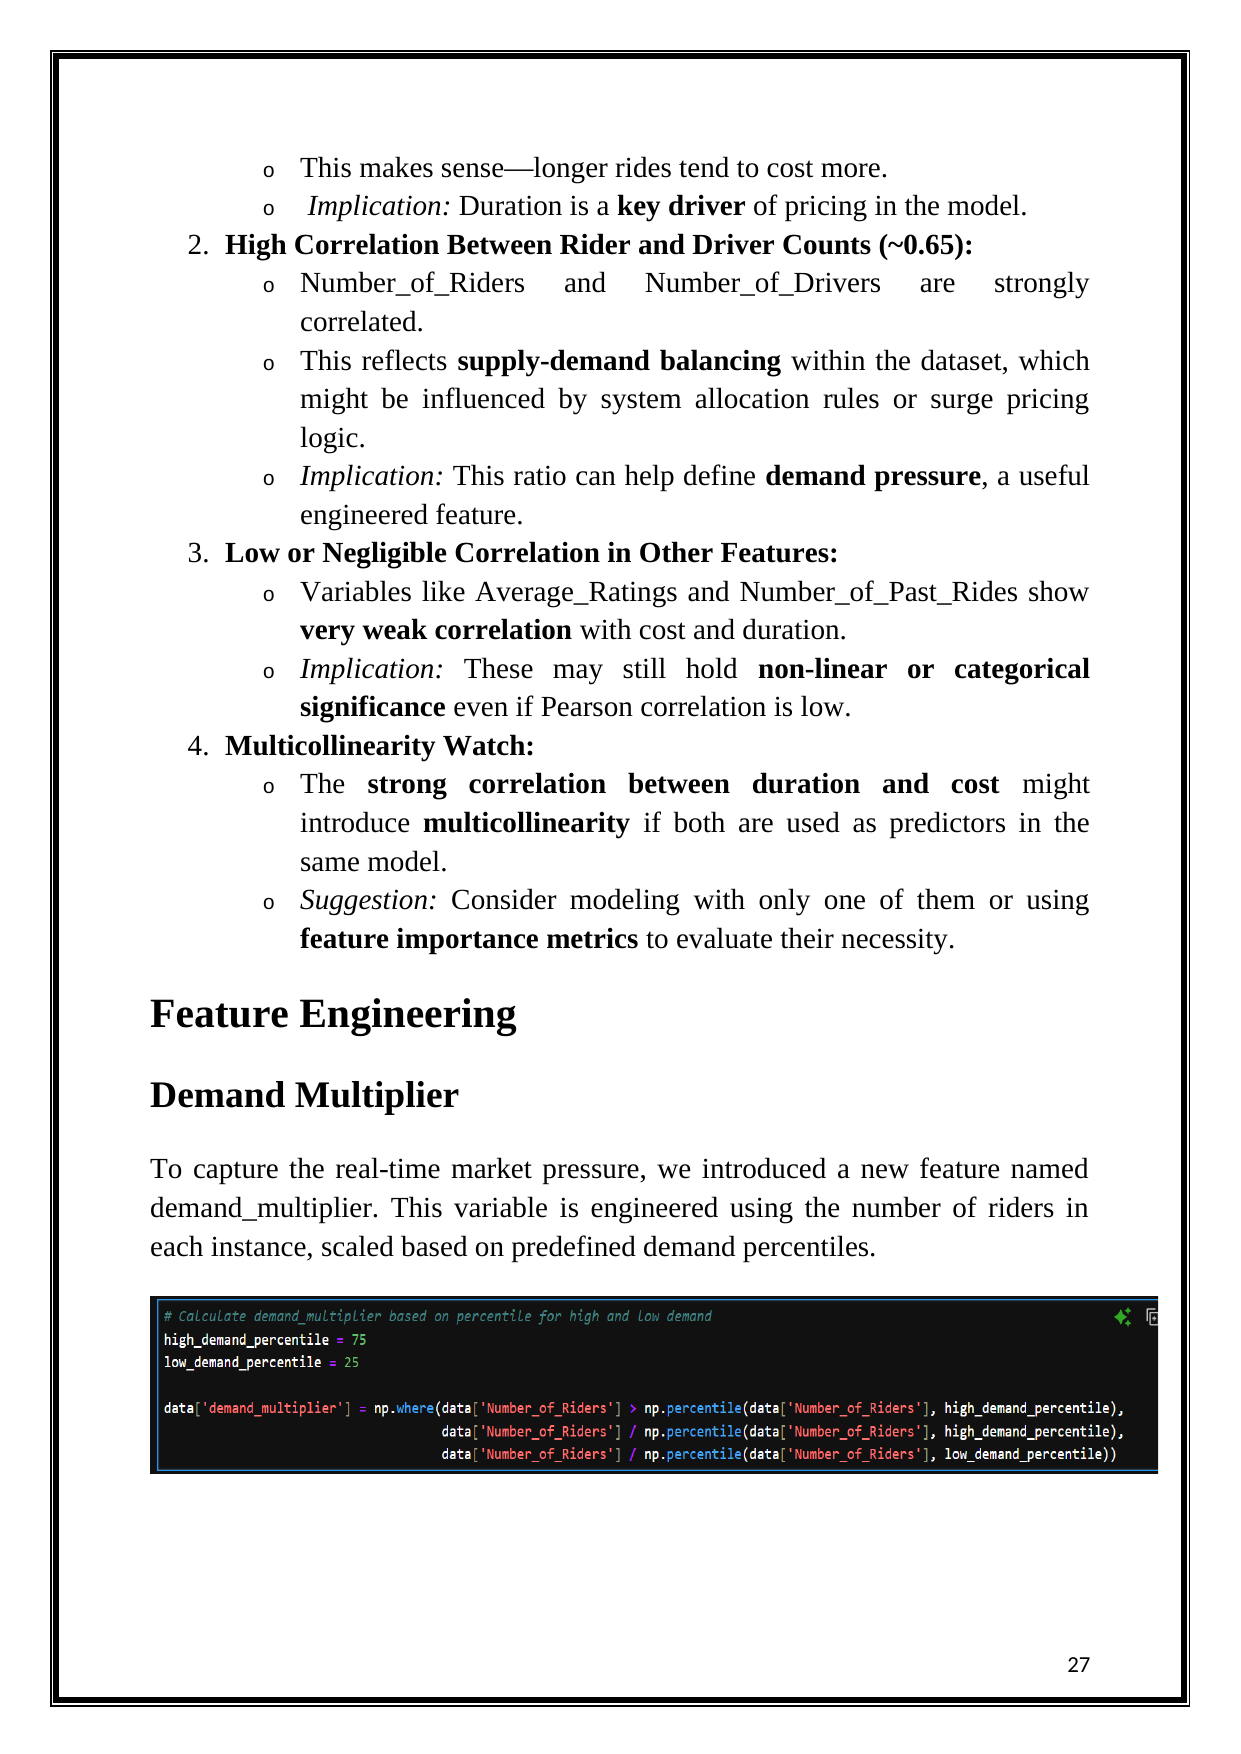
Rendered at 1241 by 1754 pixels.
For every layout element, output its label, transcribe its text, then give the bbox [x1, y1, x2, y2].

list The strong correlation between duration and cost might introduce multicollinearity if both are used as predictors in the same model. [262, 767, 1090, 877]
list Low or Negligible Correlation in Other Features: [187, 535, 1090, 569]
list Multicollinearity Watch: [187, 728, 1090, 762]
text Feature Engineering [150, 988, 1090, 1036]
list Variables like Average_Ratings and Number_of_Past_Rides show very weak correlation with cost and duration. [262, 574, 1090, 646]
list High Correlation Between Rider and Driver Counts (~0.65): [187, 227, 1090, 261]
list Implication: This ratio can help define demand pressure, a useful engineered feature. [262, 458, 1090, 530]
text To capture the real-time market pressure, we introduced a new feature named demand_multiplier. This variable is engineered using the number of riders in each instance, scaled based on predefined demand percentiles. [150, 1152, 1090, 1262]
list Implication: These may still hold non-linear or categorical significance even if Pearson correlation is low. [262, 651, 1090, 723]
list Number_of_Riders and Number_of_Drivers are strongly correlated. [262, 266, 1090, 338]
list This reflects supply-demand balancing within the dataset, which might be influenced by system allocation rules or surge pricing logic. [262, 343, 1090, 453]
list This makes sense—longer rides tend to cost more. [262, 150, 1090, 183]
list Suggestion: Consider modeling with only one of them or using feature importance metrics to evaluate their necessity. [262, 882, 1090, 954]
text Demand Multiplier [150, 1073, 1090, 1116]
list Implication: Duration is a key driver of pricing in the model. [262, 188, 1090, 222]
